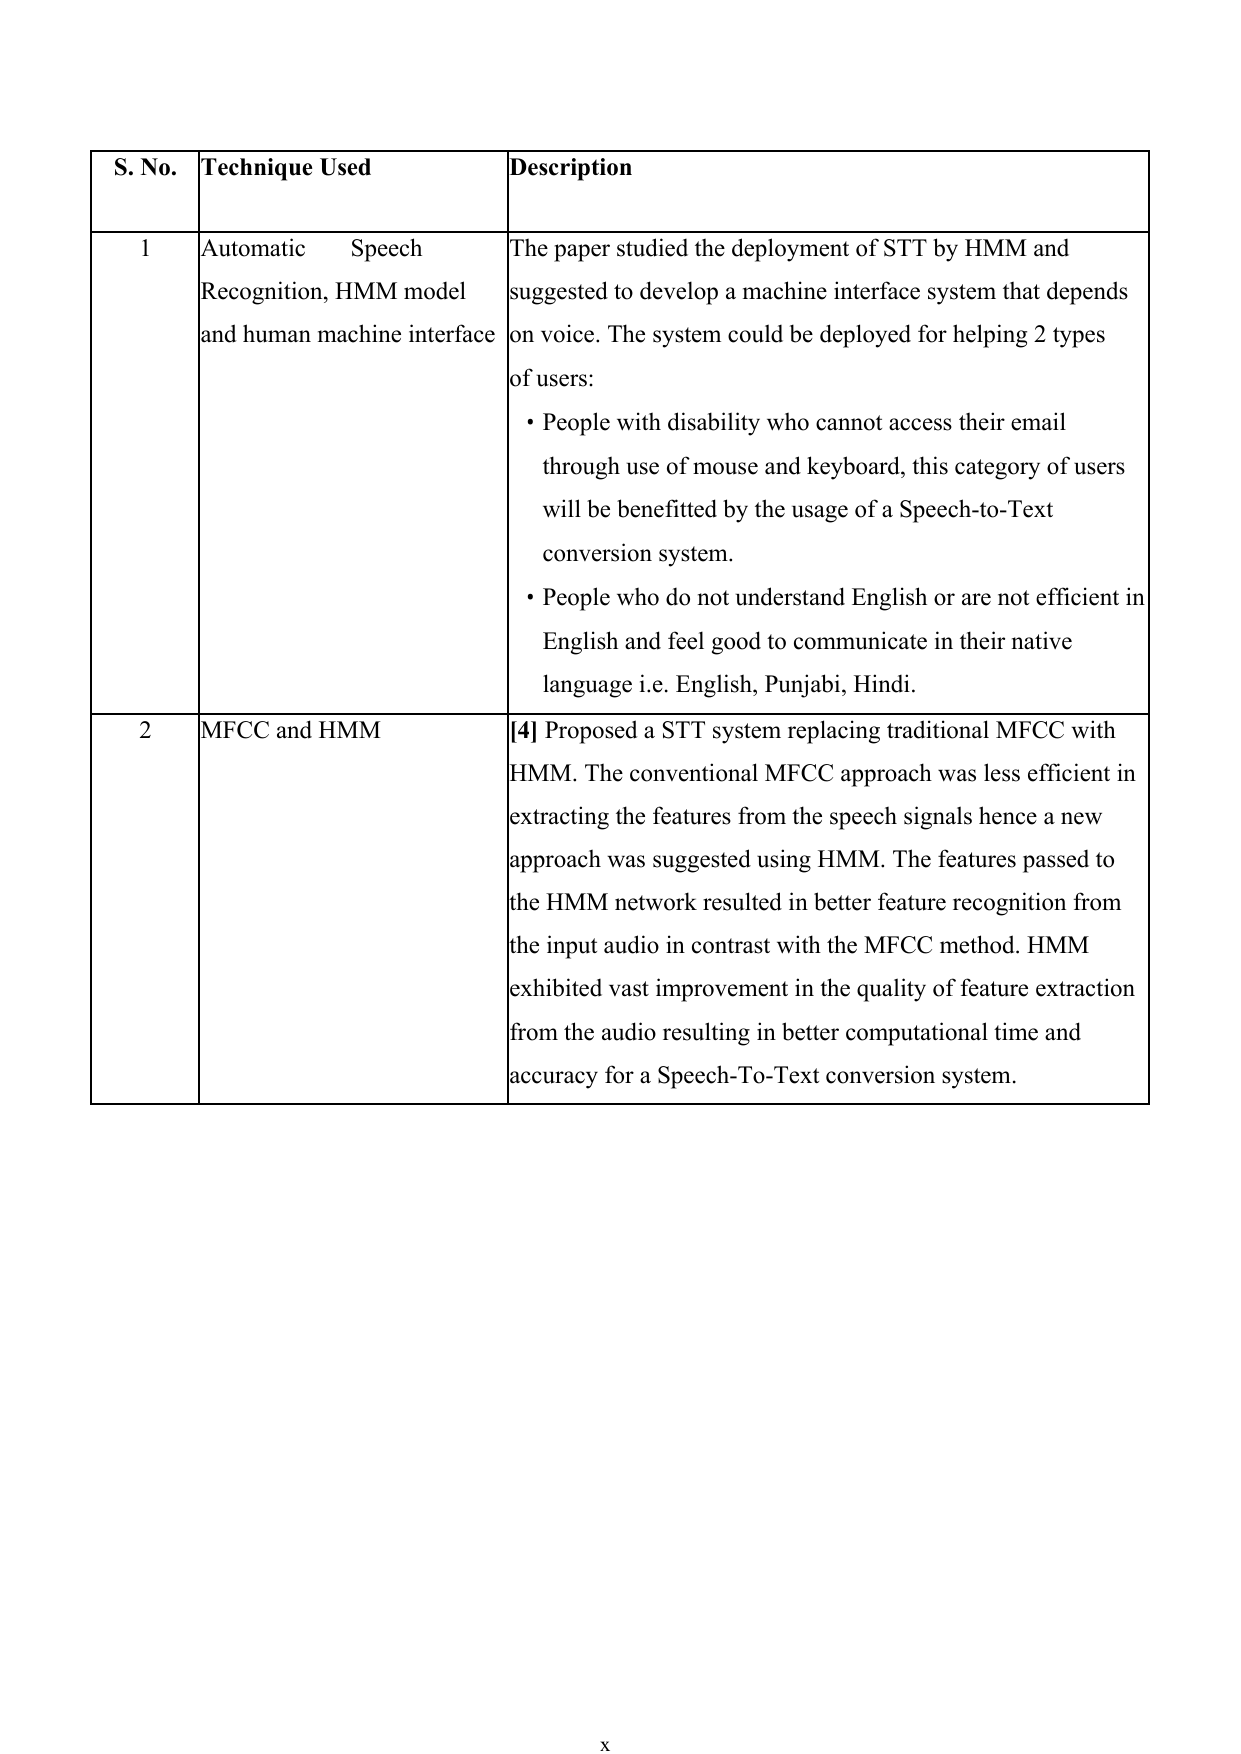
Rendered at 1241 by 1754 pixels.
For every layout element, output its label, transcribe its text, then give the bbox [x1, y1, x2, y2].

table_cell The paper studied the deployment of STT by HMM and suggested to develop a machine interface system that depends on voice. The system could be deployed for helping 2 types of users: People with disability who cannot access their email through use of mouse and keyboard, this category of users will be benefitted by the usage of a Speech-to-Text conversion system. People who do not understand English or are not efficient in English and feel good to communicate in their native language i.e. English, Punjabi, Hindi. [509, 233, 1148, 713]
table_cell MFCC and HMM [200, 715, 507, 1103]
table_header Technique Used [200, 152, 507, 231]
table_cell 1 [92, 233, 198, 713]
table_header Description [509, 152, 1148, 231]
table_cell Automatic Speech Recognition, HMM model and human machine interface [200, 233, 507, 713]
table_cell 2 [92, 715, 198, 1103]
table_cell [4] Proposed a STT system replacing traditional MFCC with HMM. The conventional MFCC approach was less efficient in extracting the features from the speech signals hence a new approach was suggested using HMM. The features passed to the HMM network resulted in better feature recognition from the input audio in contrast with the MFCC method. HMM exhibited vast improvement in the quality of feature extraction from the audio resulting in better computational time and accuracy for a Speech-To-Text conversion system. [509, 715, 1148, 1103]
table_header S. No. [92, 152, 198, 231]
